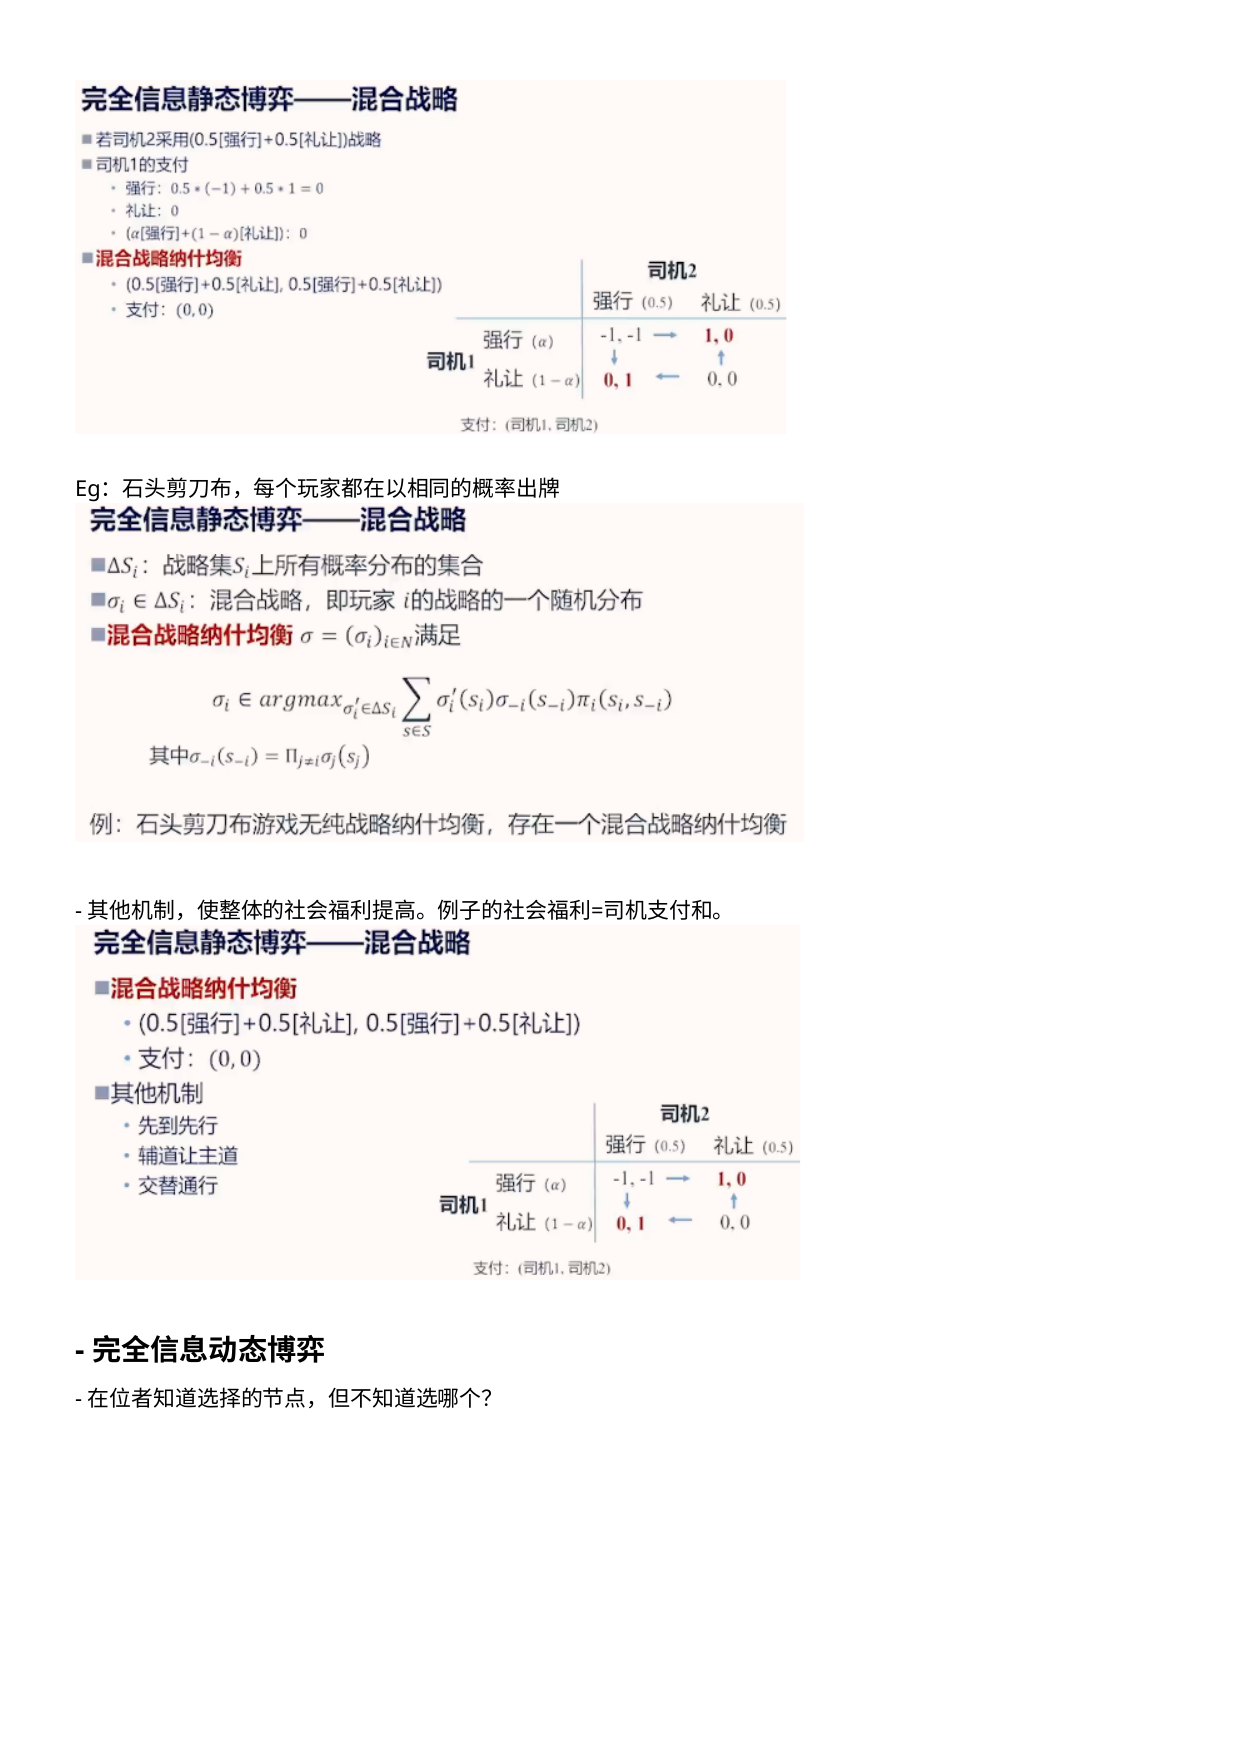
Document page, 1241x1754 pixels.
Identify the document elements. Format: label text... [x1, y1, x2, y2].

subtitle - 完全信息动态博弈 [75, 1316, 1165, 1381]
text - 其他机制，使整体的社会福利提高。例子的社会福利=司机支付和。 [75, 893, 1165, 926]
text Eg：石头剪刀布，每个玩家都在以相同的概率出牌 [75, 471, 1165, 503]
picture [75, 503, 804, 842]
text - 在位者知道选择的节点，但不知道选哪个？ [75, 1381, 1165, 1413]
picture [75, 80, 787, 434]
picture [75, 925, 800, 1280]
